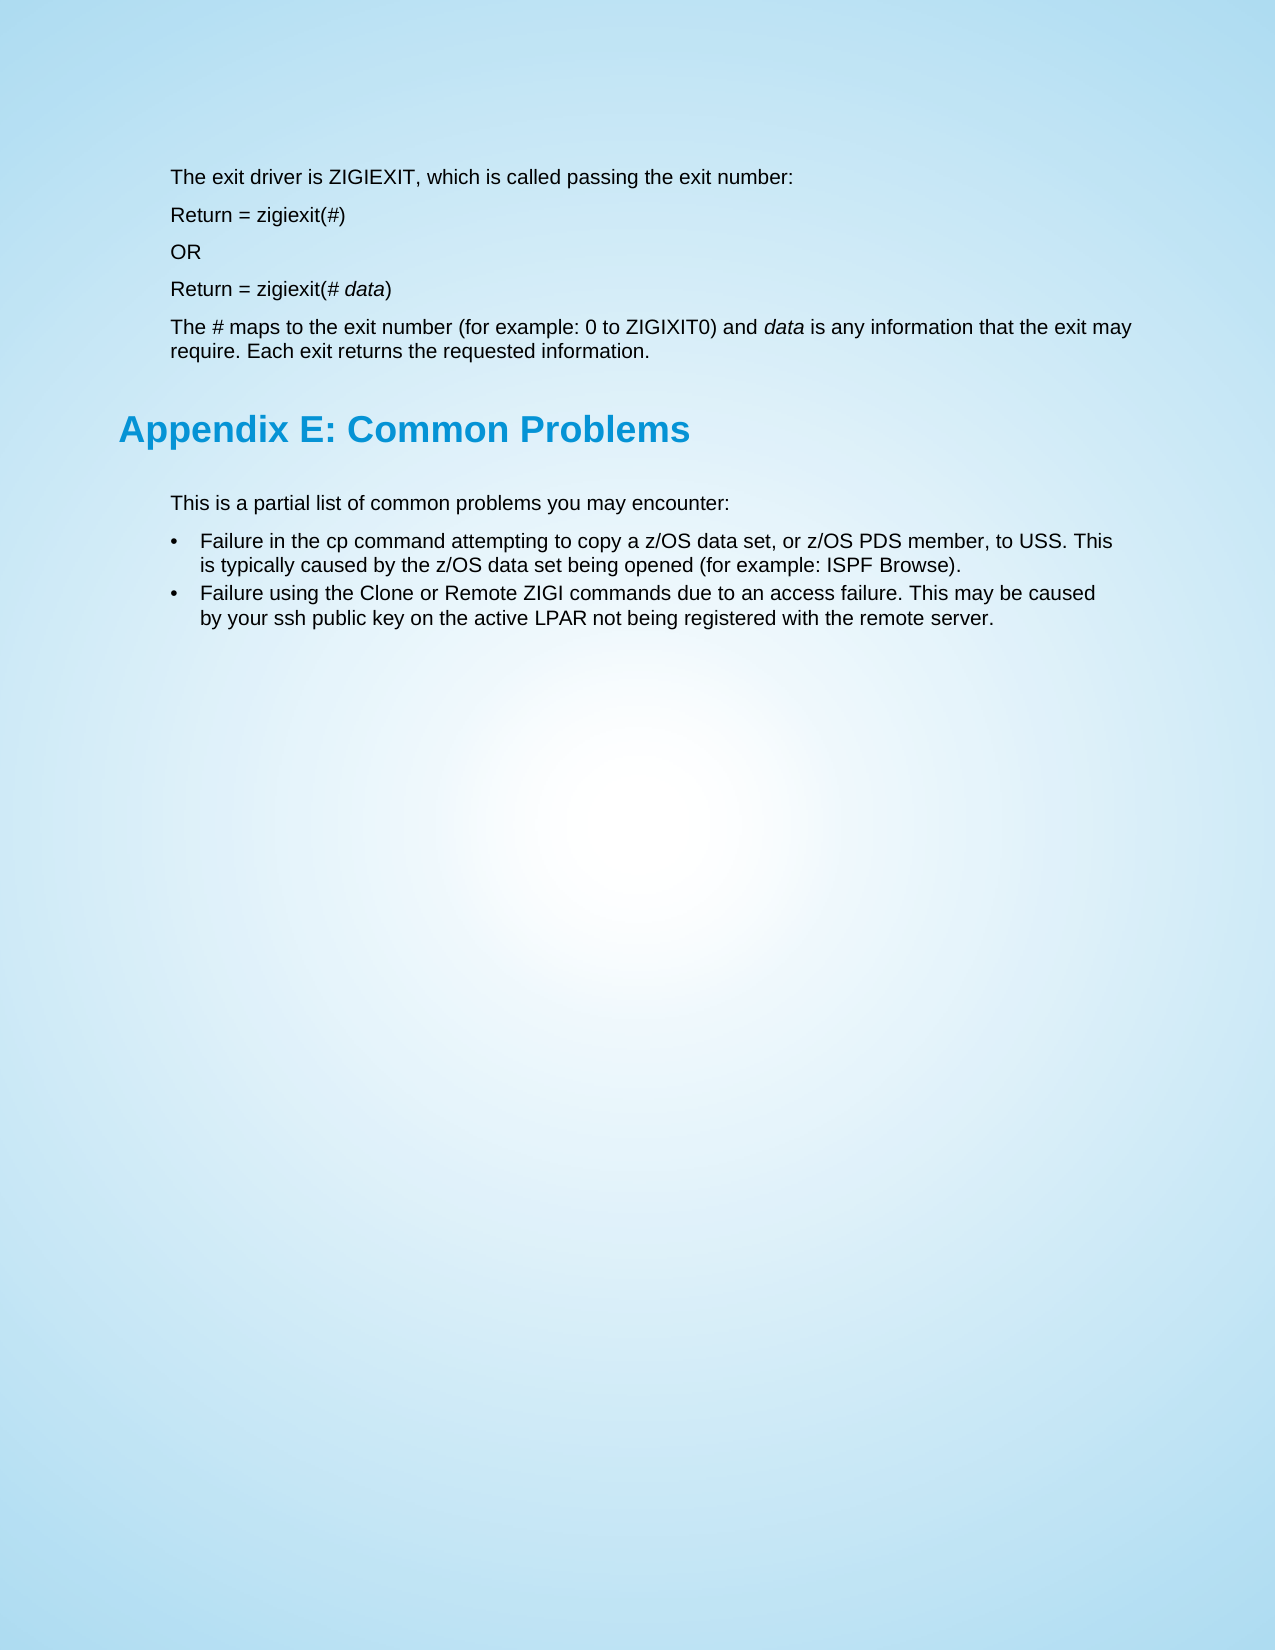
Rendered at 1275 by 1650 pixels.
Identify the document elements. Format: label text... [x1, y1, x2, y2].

list Failure using the Clone or Remote ZIGI commands due to an access failure. This may be caused by your ssh public key on the active LPAR not being registered with the remote server. [170, 581, 1121, 629]
text Return = zigiexit(#) OR [170, 203, 348, 264]
text The exit driver is ZIGIEXIT, which is called passing the exit number: [170, 165, 1214, 189]
subtitle Appendix E: Common Problems [118, 407, 1214, 450]
picture [0, 0, 1275, 1650]
list Failure in the cp command attempting to copy a z/OS data set, or z/OS PDS member, to USS. This is typically caused by the z/OS data set being opened (for example: ISPF Browse). [170, 528, 1131, 577]
text The # maps to the exit number (for example: 0 to ZIGIXIT0) and data is any information that the exit may require. Each exit returns the requested information. [170, 314, 1159, 363]
text Return = zigiexit(# data) [170, 277, 1214, 301]
text This is a partial list of common problems you may encounter: [170, 491, 1214, 515]
